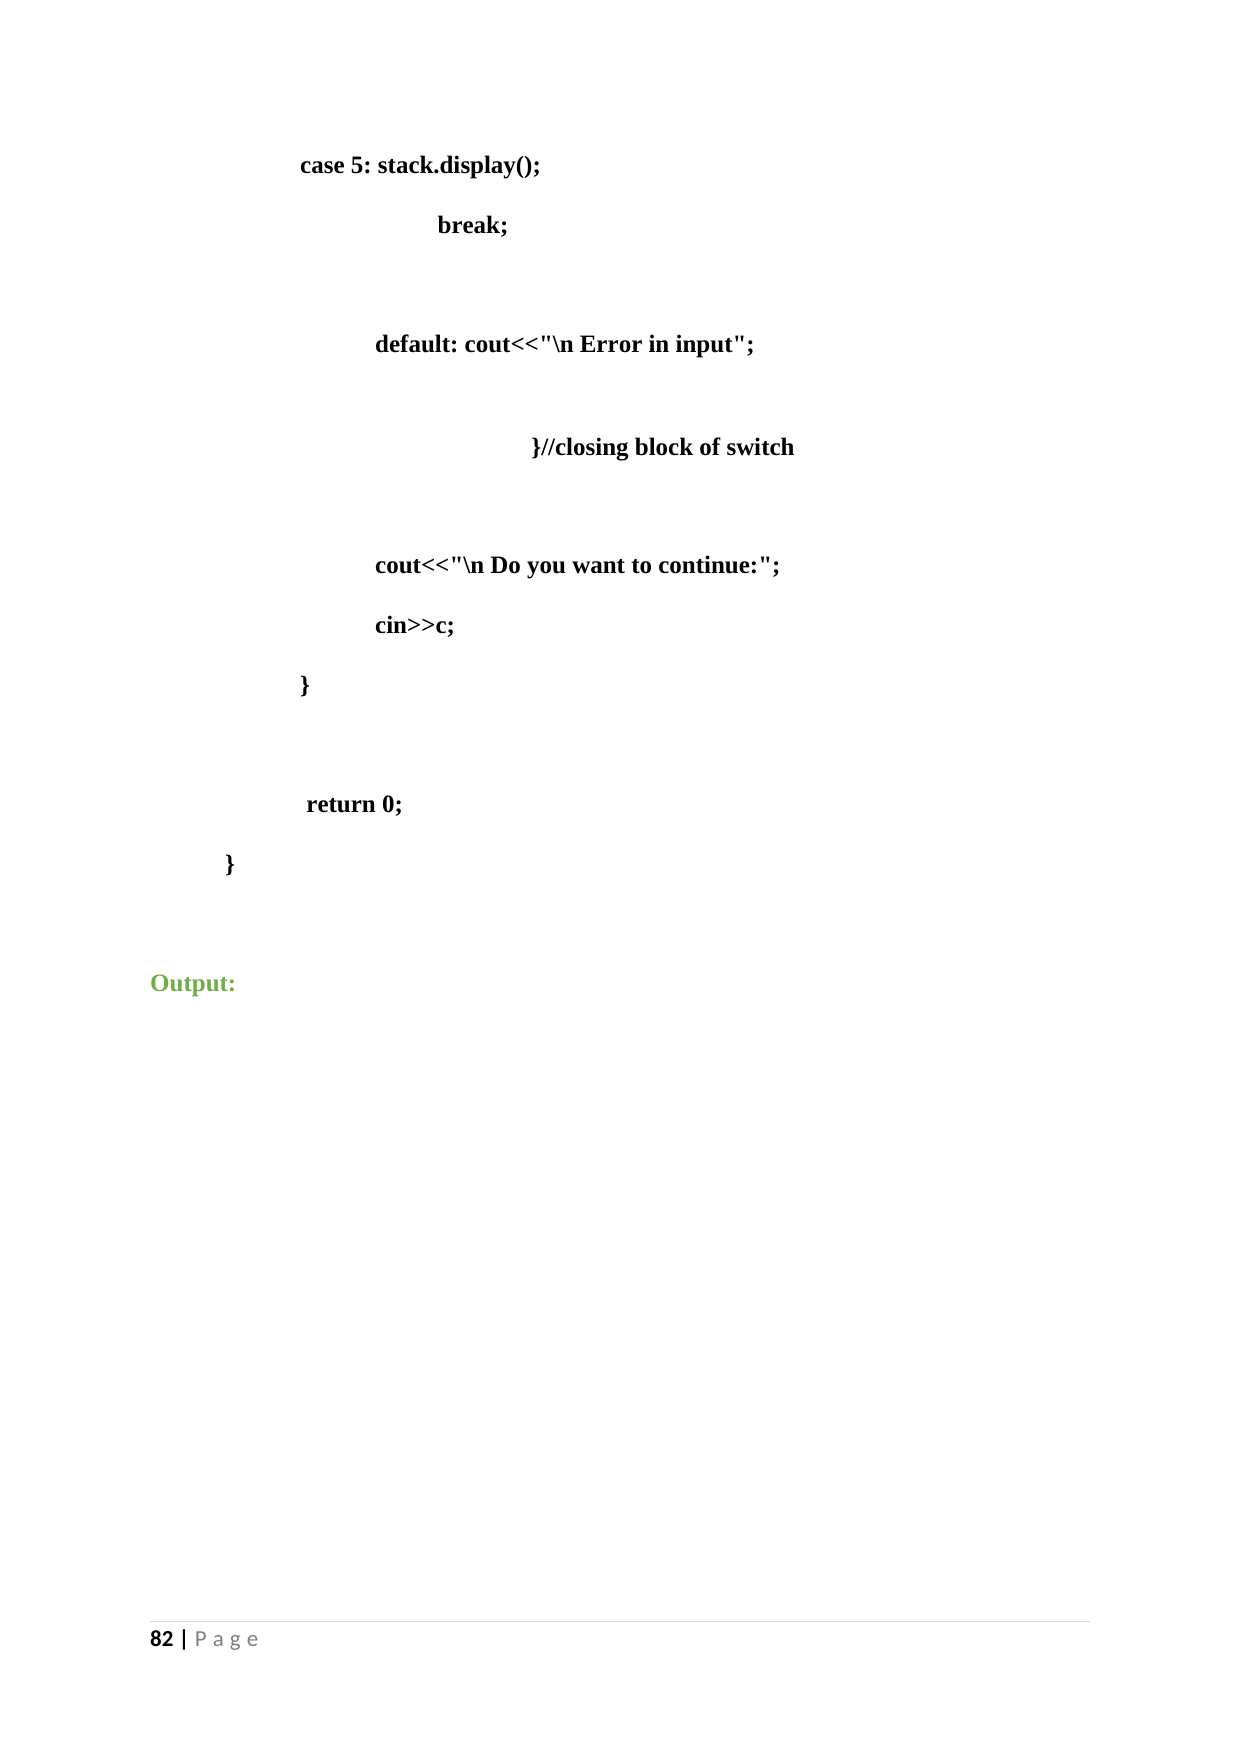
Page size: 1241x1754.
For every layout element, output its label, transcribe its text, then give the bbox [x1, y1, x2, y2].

text break; [150, 210, 1090, 238]
text return 0; [150, 789, 1090, 818]
text default: cout<<"\n Error in input"; [150, 329, 1090, 401]
text } [150, 670, 1090, 699]
text cout<<"\n Do you want to continue:"; [150, 550, 1090, 579]
text } [150, 849, 1090, 877]
text case 5: stack.display(); [150, 150, 1090, 179]
text cin>>c; [150, 610, 1090, 639]
text }//closing block of switch [150, 432, 1090, 460]
text Output: [150, 968, 1090, 997]
